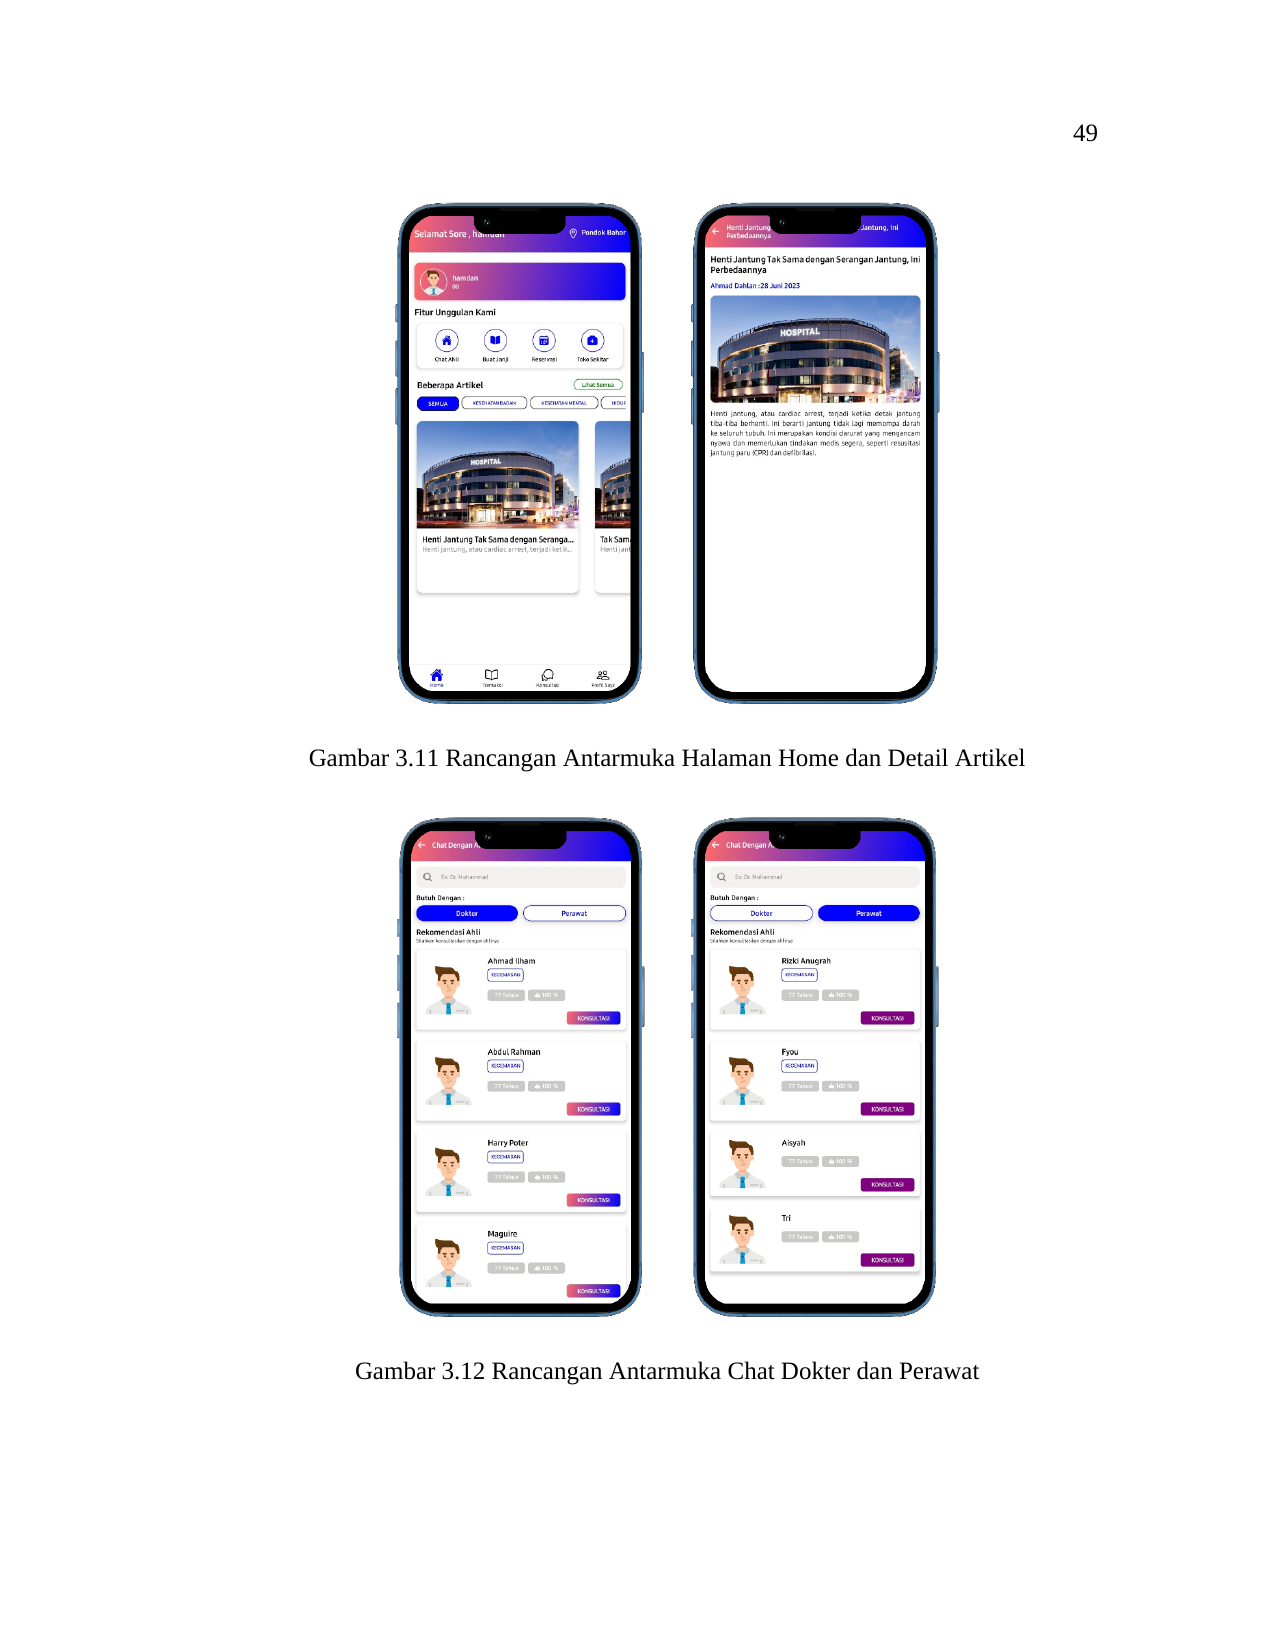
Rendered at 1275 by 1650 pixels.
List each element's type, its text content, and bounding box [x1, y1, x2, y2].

picture [373, 792, 962, 1342]
picture [371, 177, 963, 729]
text Gambar 3.11 Rancangan Antarmuka Halaman Home dan Detail Artikel [236, 743, 1098, 772]
text Gambar 3.12 Rancangan Antarmuka Chat Dokter dan Perawat [236, 1356, 1098, 1385]
